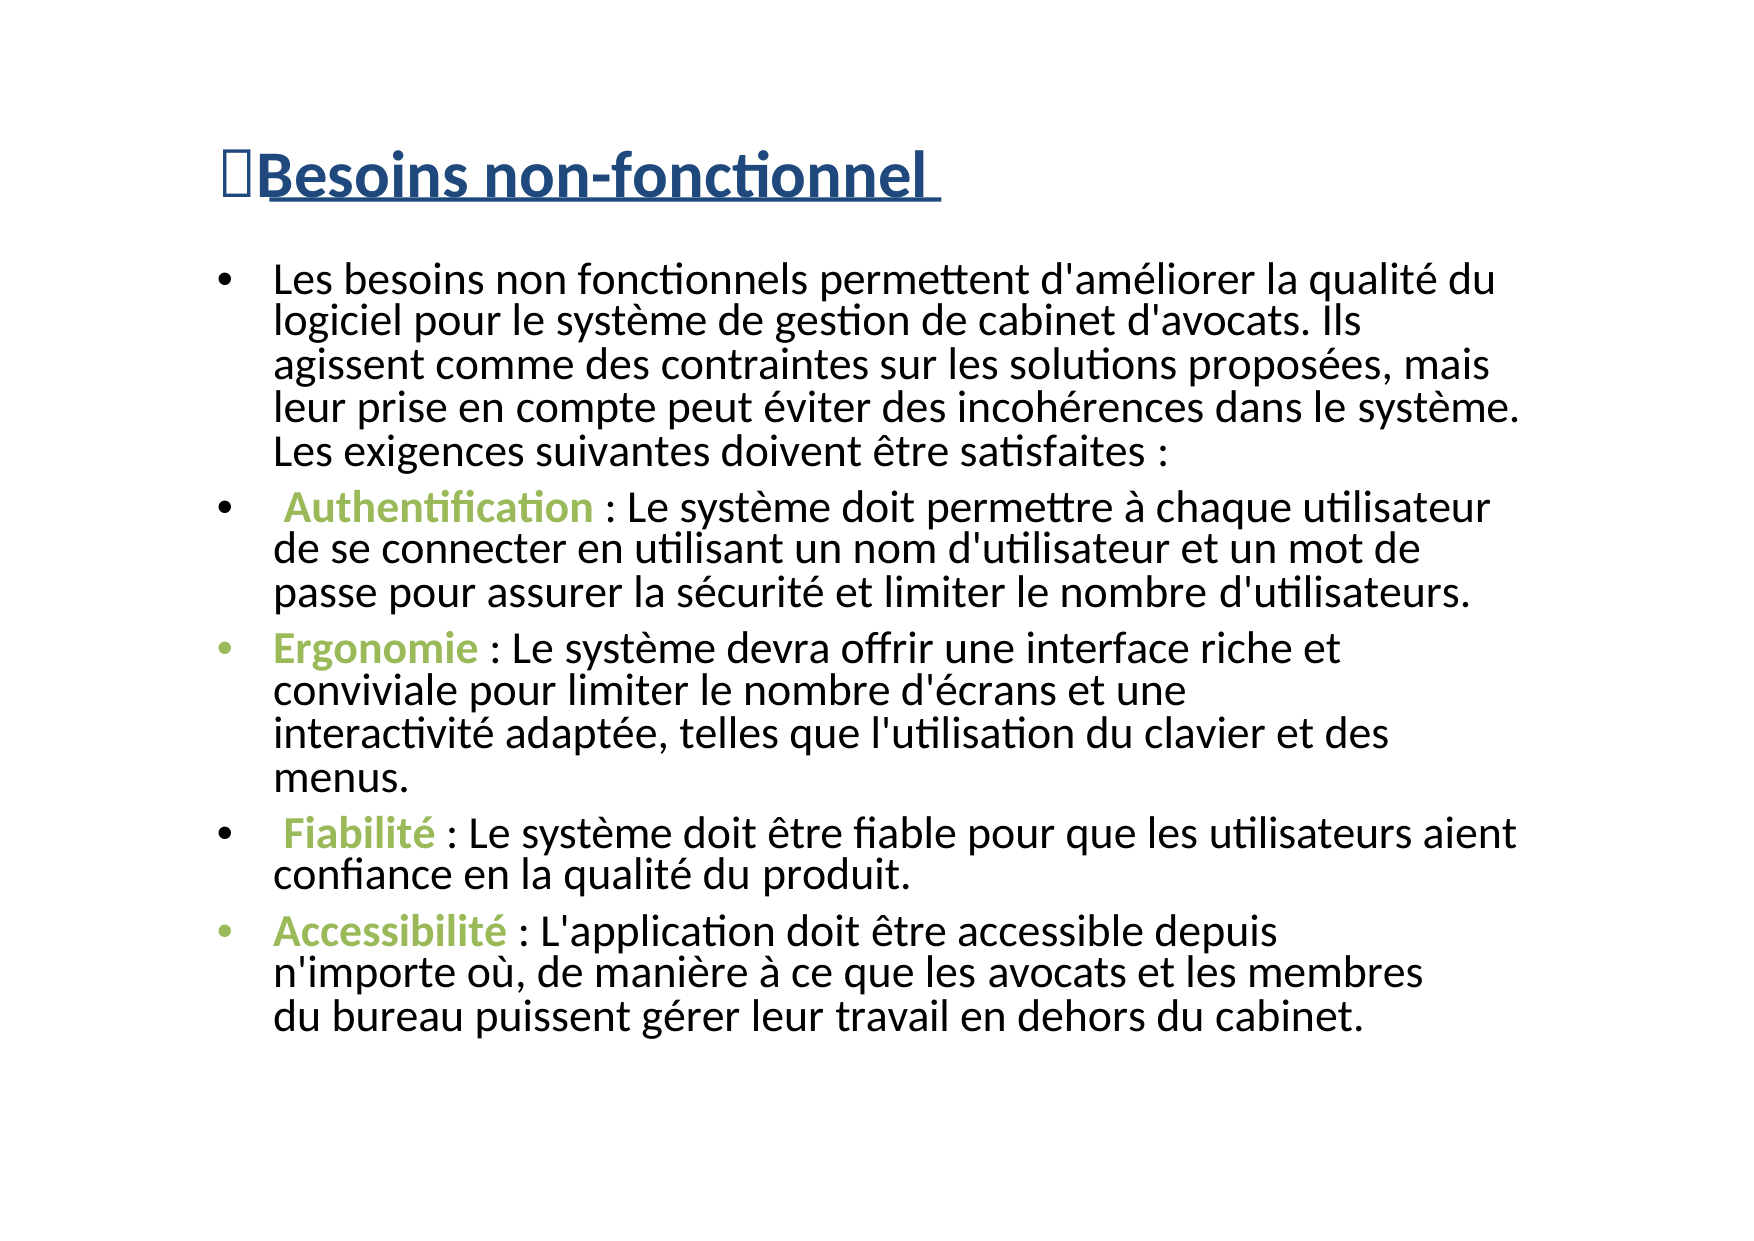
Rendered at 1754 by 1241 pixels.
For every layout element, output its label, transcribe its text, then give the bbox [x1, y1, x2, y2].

list Ergonomie : Le système devra offrir une interface riche et conviviale pour limiter le nombre d'écrans et une interactivité adaptée, telles que l'utilisation du clavier et des menus. [217, 629, 1416, 804]
list Accessibilité : L'application doit être accessible depuis n'importe où, de manière à ce que les avocats et les membres du bureau puissent gérer leur travail en dehors du cabinet. [217, 912, 1469, 1043]
list Fiabilité : Le système doit être fiable pour que les utilisateurs aient confiance en la qualité du produit. [217, 814, 1519, 901]
list Authentification : Le système doit permettre à chaque utilisateur de se connecter en utilisant un nom d'utilisateur et un mot de passe pour assurer la sécurité et limiter le nombre d'utilisateurs. [217, 488, 1494, 619]
text Besoins non-fonctionnel [217, 126, 1637, 217]
list Les besoins non fonctionnels permettent d'améliorer la qualité du logiciel pour le système de gestion de cabinet d'avocats. Ils agissent comme des contraintes sur les solutions proposées, mais leur prise en compte peut éviter des incohérences dans le système. Les exigences suivantes doivent être satisfaites : [217, 260, 1523, 478]
